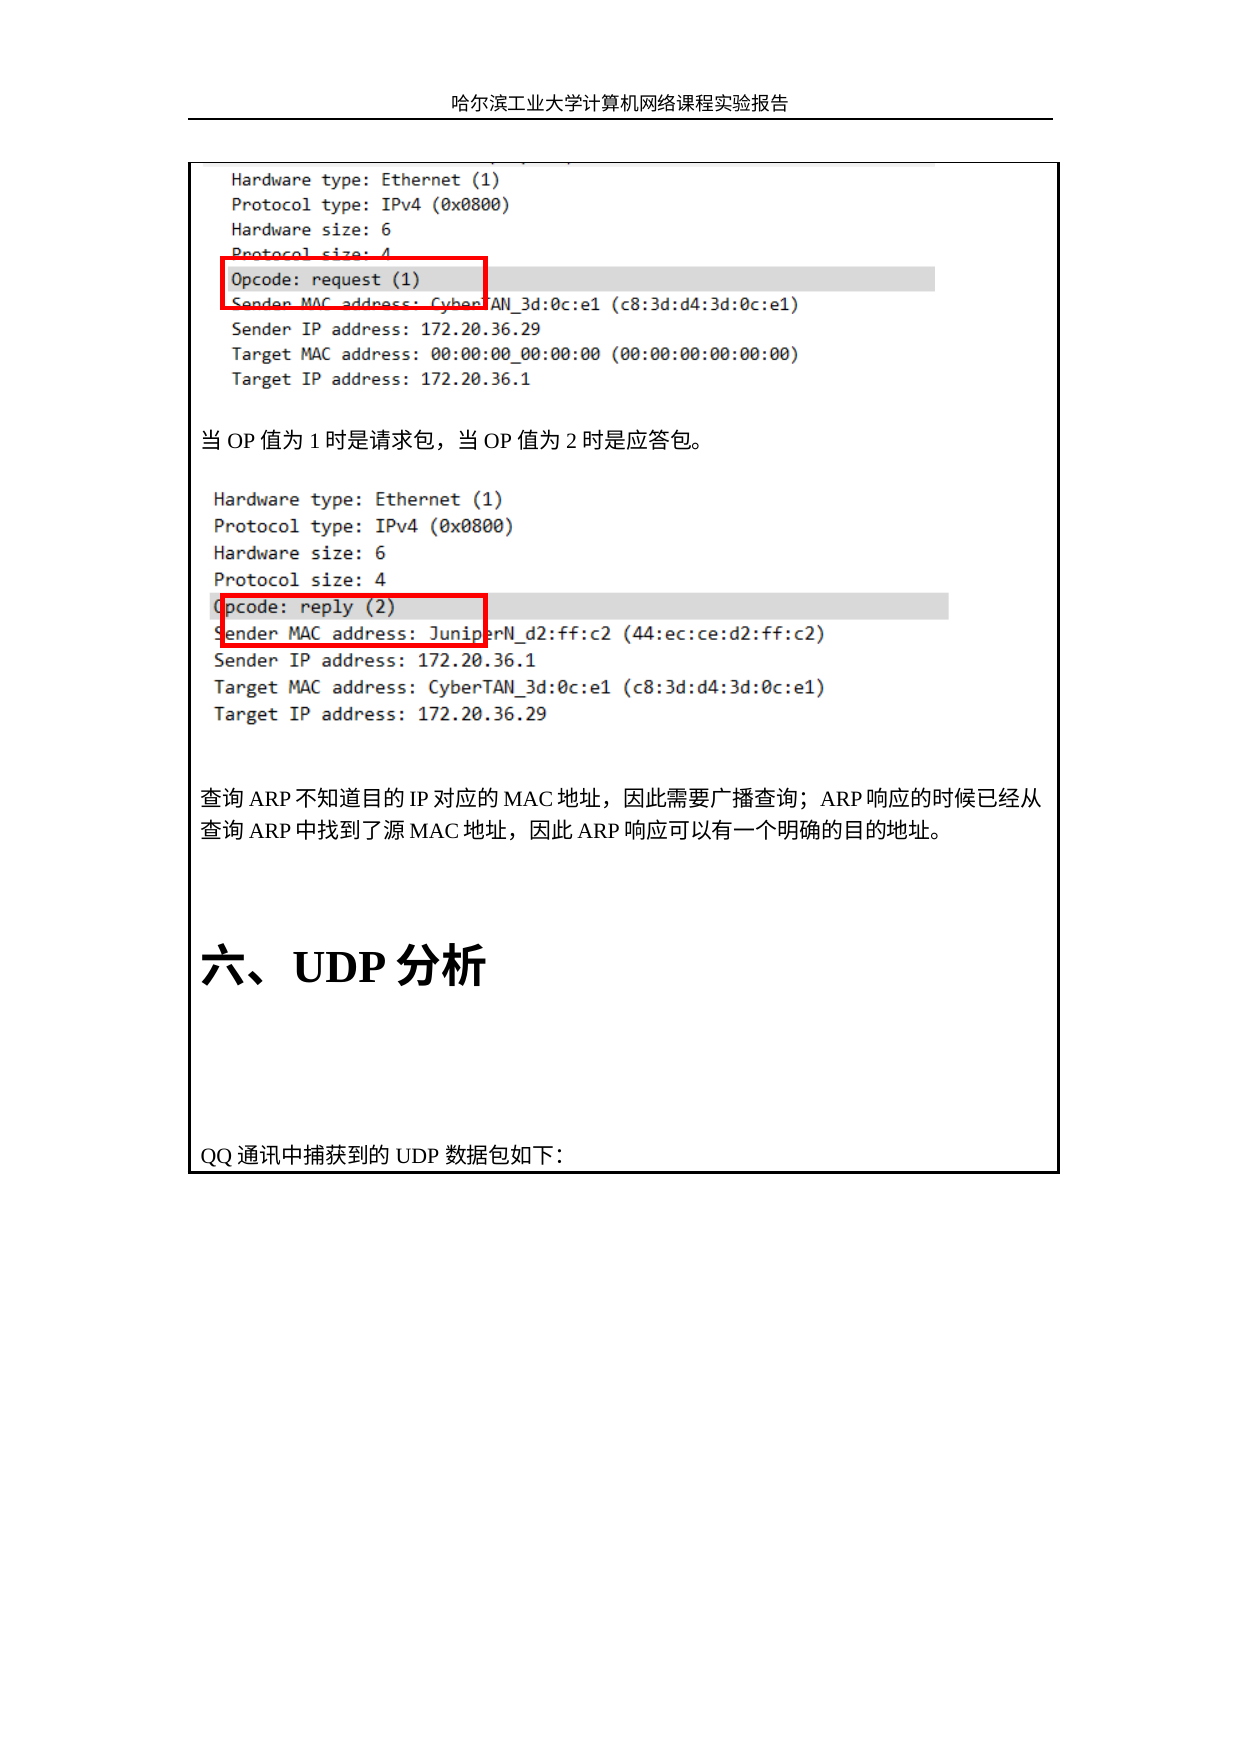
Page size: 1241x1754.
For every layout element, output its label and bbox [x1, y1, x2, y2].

picture [200, 163, 935, 405]
table_cell [191, 163, 1057, 1171]
picture [200, 488, 949, 760]
